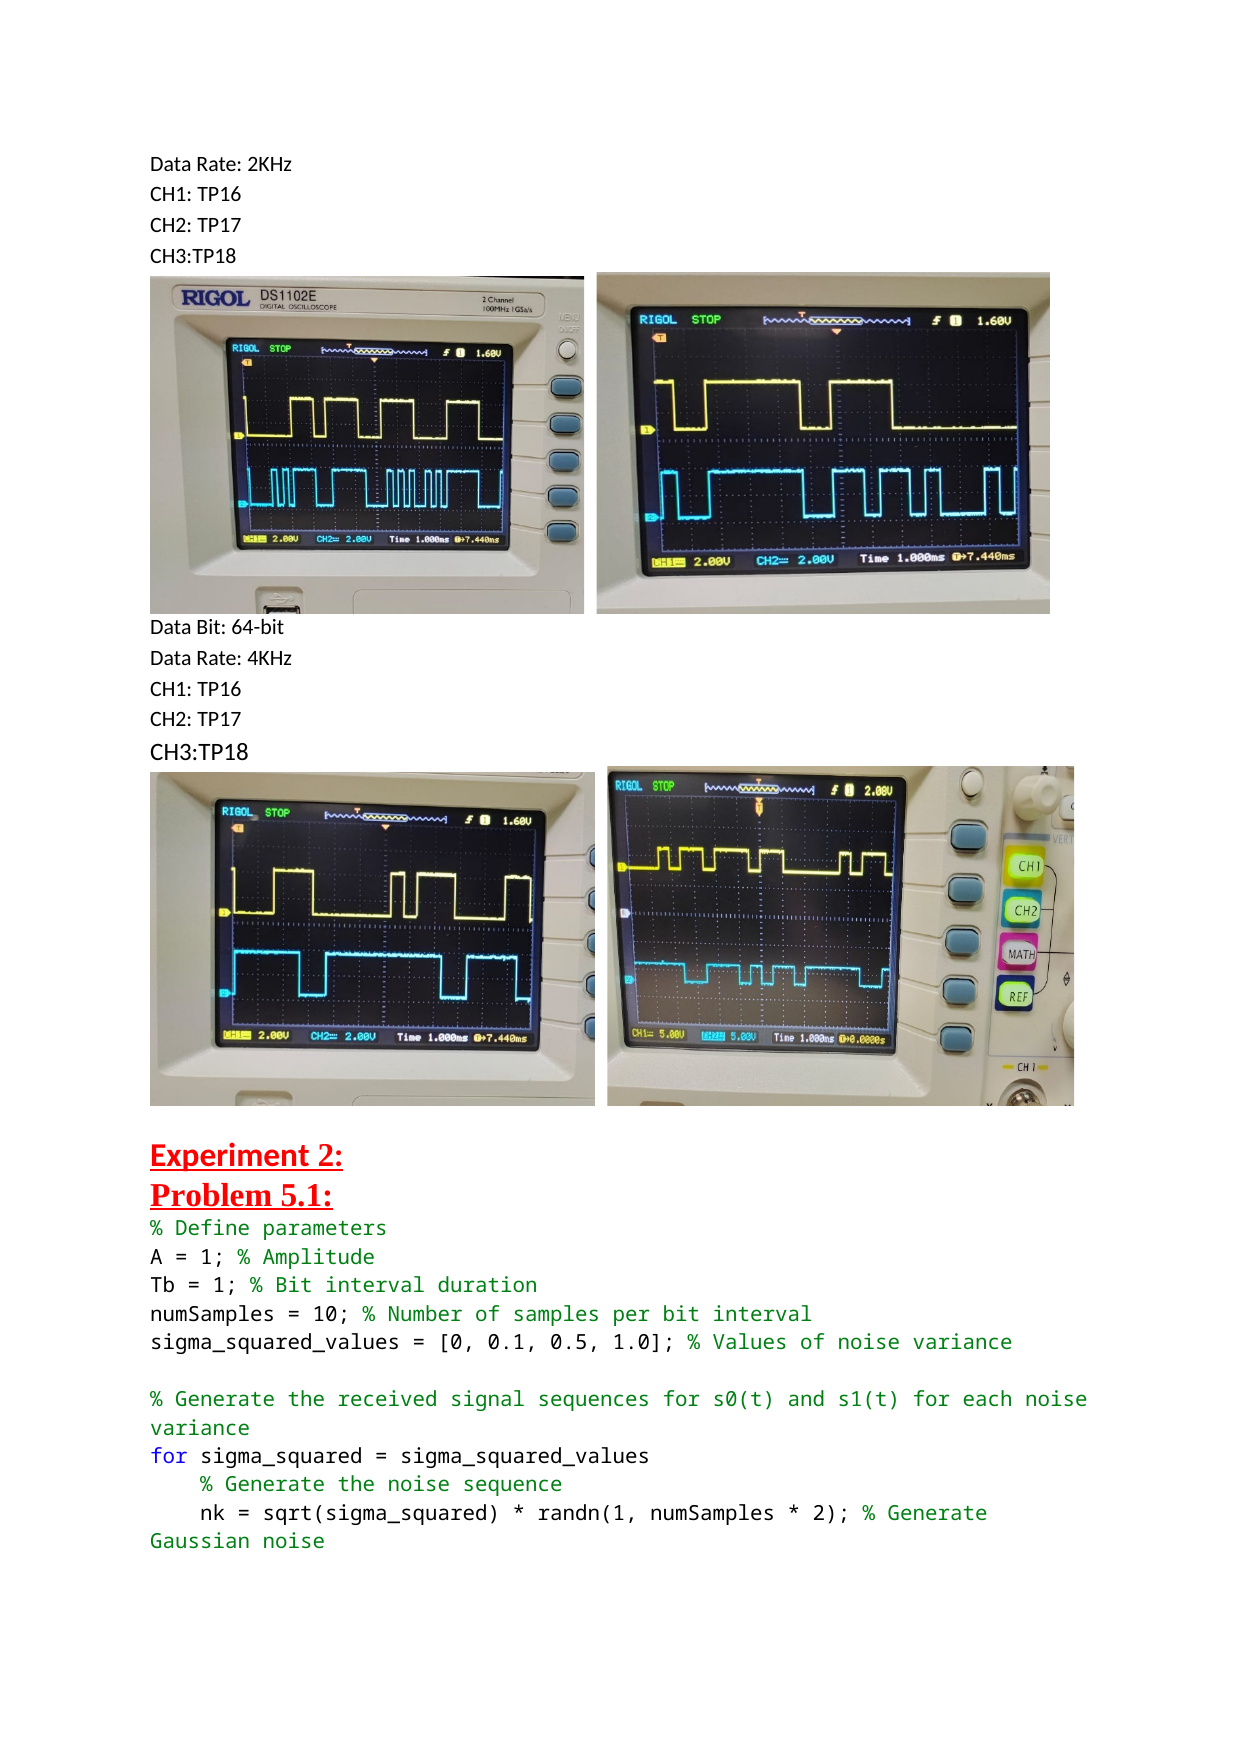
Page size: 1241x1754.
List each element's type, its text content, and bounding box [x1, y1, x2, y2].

text % Generate the received signal sequences for s0(t) and s1(t) for each noise variance [150, 1384, 1090, 1441]
picture [596, 272, 1050, 614]
text A = 1; % Amplitude [150, 1242, 1090, 1270]
text CH2: TP17 [150, 705, 1090, 732]
text % Define parameters [150, 1213, 1090, 1242]
text sigma_squared_values = [0, 0.1, 0.5, 1.0]; % Values of noise variance [150, 1327, 1090, 1356]
text for sigma_squared = sigma_squared_values [150, 1441, 1090, 1469]
picture [150, 772, 595, 1106]
text Problem 5.1: [150, 1175, 1090, 1213]
text CH3:TP18 [150, 736, 1090, 766]
text Experiment 2: [150, 1134, 1090, 1175]
text CH2: TP17 [150, 211, 1090, 238]
text CH1: TP16 [150, 675, 1090, 701]
text Data Rate: 4KHz [150, 644, 1090, 671]
text % Generate the noise sequence [150, 1469, 1090, 1498]
text Data Rate: 2KHz [150, 150, 1090, 177]
picture [607, 766, 1075, 1106]
picture [150, 276, 585, 614]
text nk = sqrt(sigma_squared) * randn(1, numSamples * 2); % Generate Gaussian noise [150, 1498, 1090, 1555]
text Tb = 1; % Bit interval duration [150, 1270, 1090, 1299]
text Data Bit: 64-bit [150, 613, 1090, 640]
text CH1: TP16 [150, 181, 1090, 207]
text CH3:TP18 [150, 242, 1090, 268]
text numSamples = 10; % Number of samples per bit interval [150, 1299, 1090, 1327]
